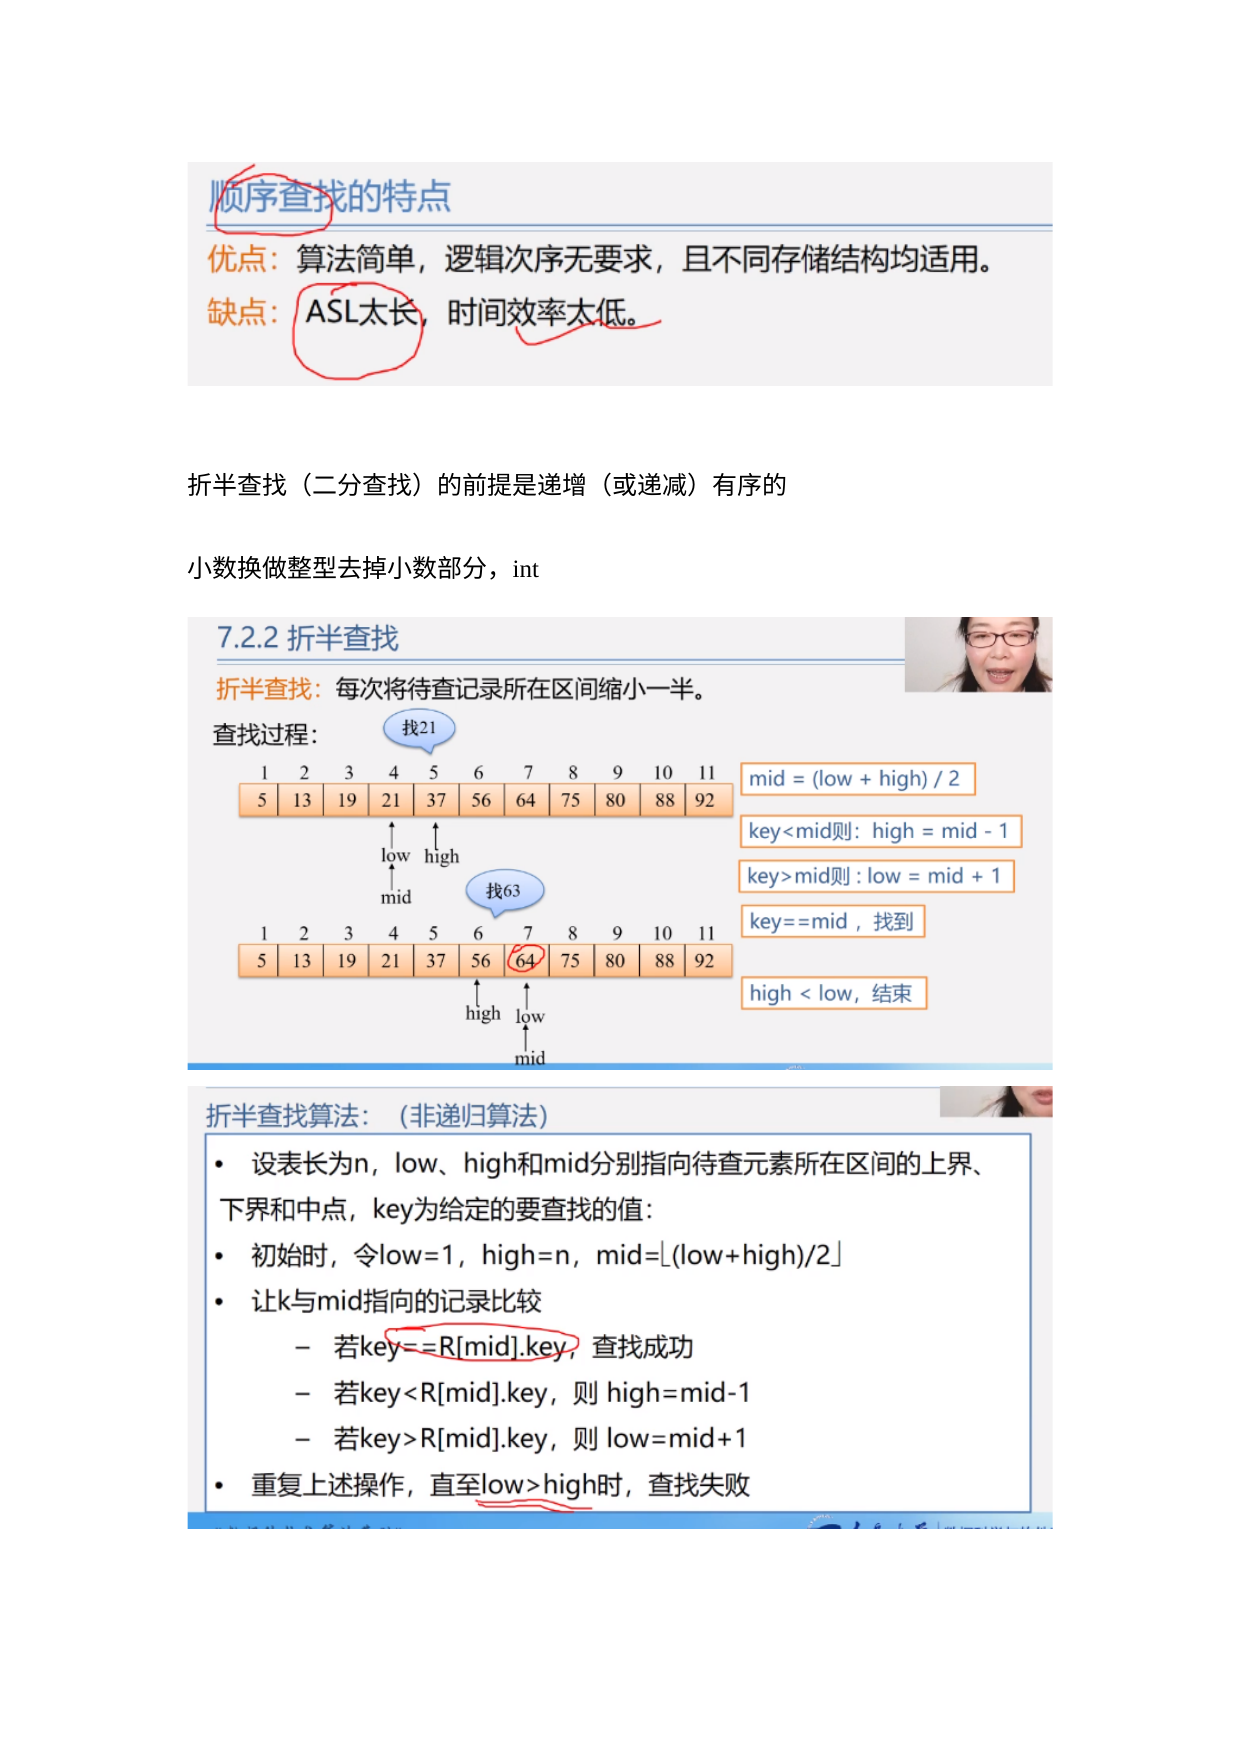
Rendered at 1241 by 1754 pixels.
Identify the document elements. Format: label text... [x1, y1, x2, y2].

text 折半查找（二分查找）的前提是递增（或递减）有序的 [187, 451, 1053, 516]
picture [187, 1086, 1053, 1529]
picture [187, 162, 1053, 386]
text 小数换做整型去掉小数部分，int [187, 534, 1053, 599]
picture [187, 617, 1053, 1070]
